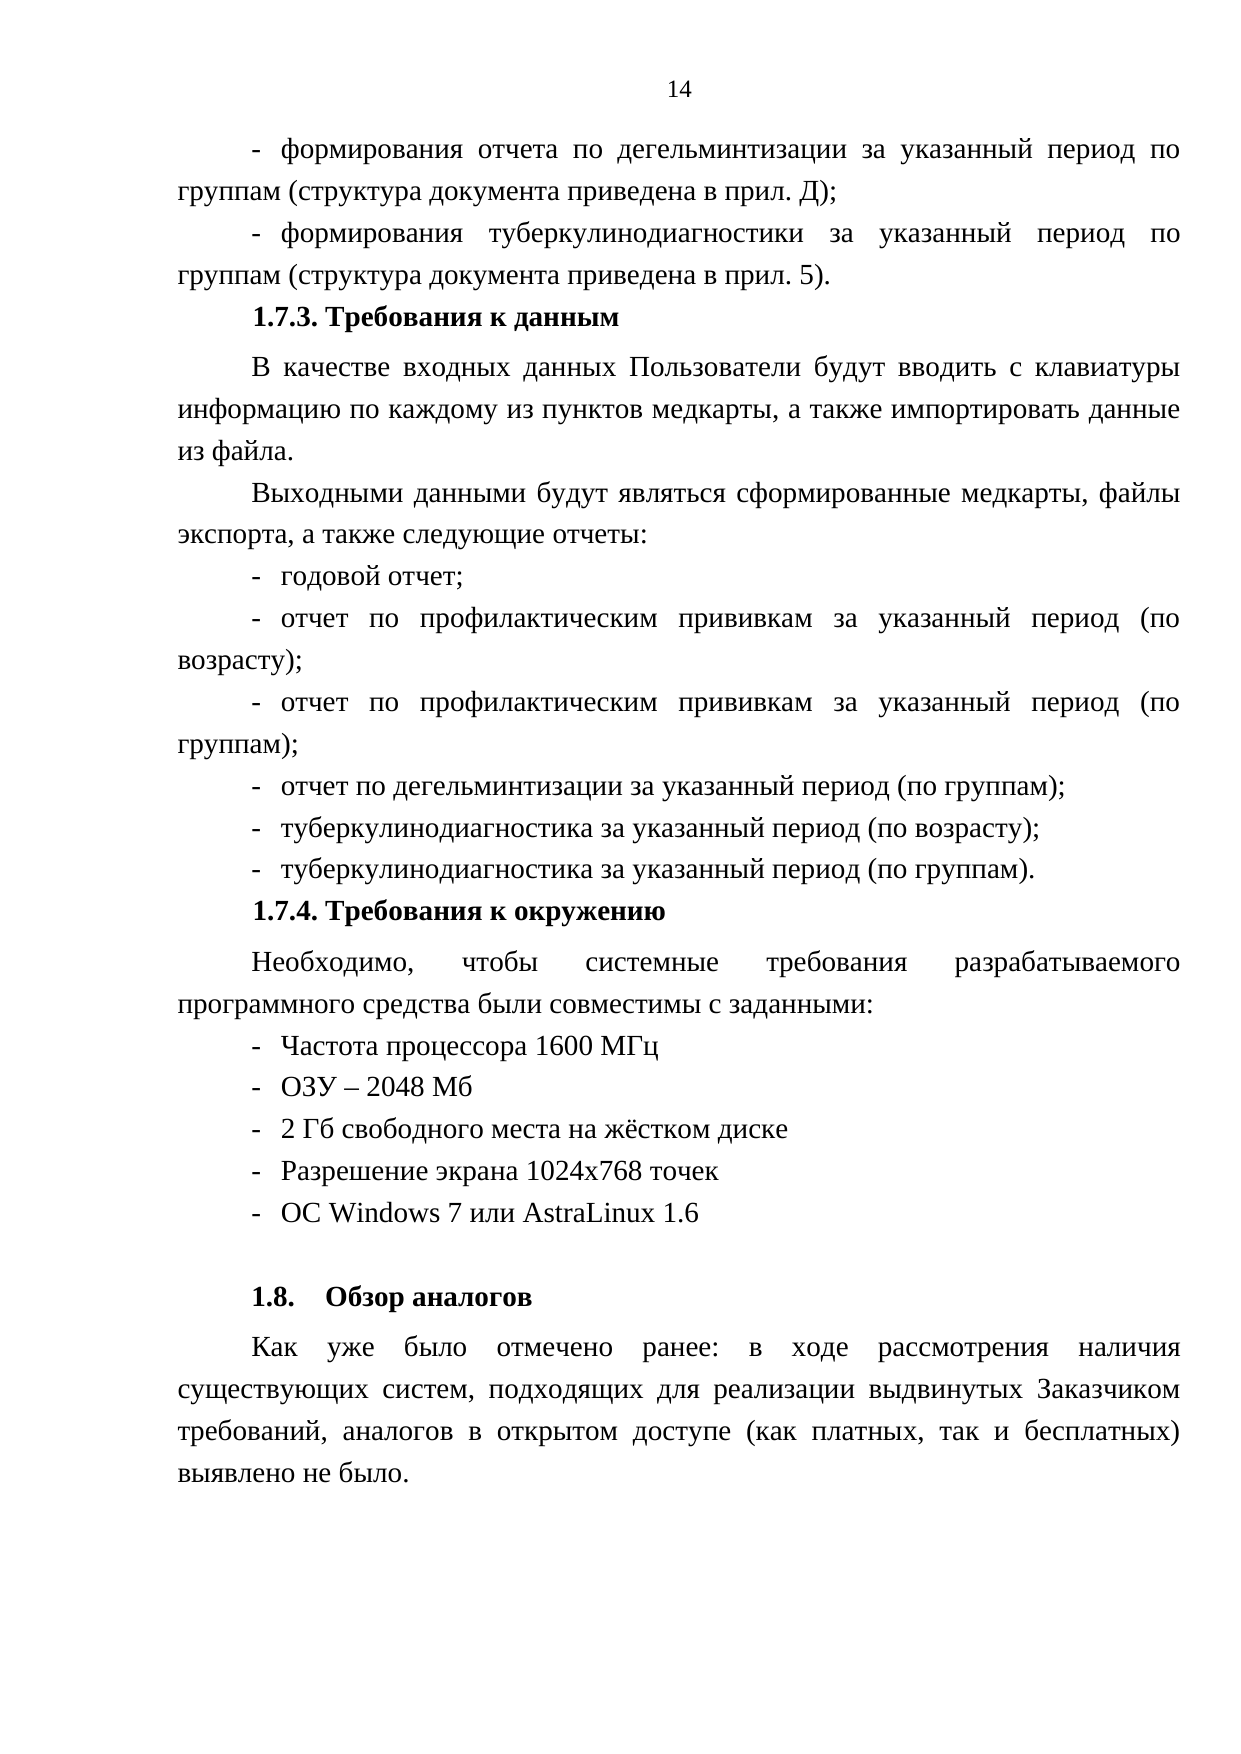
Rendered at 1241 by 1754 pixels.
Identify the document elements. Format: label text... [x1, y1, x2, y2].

subtitle Обзор аналогов [177, 1279, 1181, 1312]
list туберкулинодиагностика за указанный период (по группам). [177, 852, 1181, 885]
list 2 Гб свободного места на жёстком диске [177, 1111, 1181, 1145]
list отчет по профилактическим прививкам за указанный период (по группам); [177, 684, 1181, 759]
list В качестве входных данных Пользователи будут вводить с клавиатуры информацию по каждому из пунктов медкарты, а также импортировать данные из файла. [177, 349, 1181, 466]
list отчет по дегельминтизации за указанный период (по группам); [177, 768, 1181, 801]
text Как уже было отмечено ранее: в ходе рассмотрения наличия существующих систем, подходящих для реализации выдвинутых Заказчиком требований, аналогов в открытом доступе (как платных, так и бесплатных) выявлено не было. [177, 1329, 1181, 1488]
list формирования туберкулинодиагностики за указанный период по группам (структура документа приведена в прил. 5). [177, 215, 1181, 291]
list Выходными данными будут являться сформированные медкарты, файлы экспорта, а также следующие отчеты: [177, 475, 1181, 550]
list Частота процессора 1600 МГц [177, 1028, 1181, 1061]
list Разрешение экрана 1024x768 точек [177, 1153, 1181, 1187]
list годовой отчет; [177, 558, 1181, 592]
list Необходимо, чтобы системные требования разрабатываемого программного средства были совместимы с заданными: [177, 944, 1181, 1019]
list ОЗУ – 2048 Мб [177, 1069, 1181, 1103]
list туберкулинодиагностика за указанный период (по возрасту); [177, 810, 1181, 843]
subtitle Требования к данным [252, 299, 1181, 332]
list формирования отчета по дегельминтизации за указанный период по группам (структура документа приведена в прил. Д); [177, 131, 1181, 207]
subtitle Требования к окружению [252, 893, 1181, 927]
list ОС Windows 7 или AstraLinux 1.6 [177, 1195, 1181, 1229]
list отчет по профилактическим прививкам за указанный период (по возрасту); [177, 600, 1181, 676]
